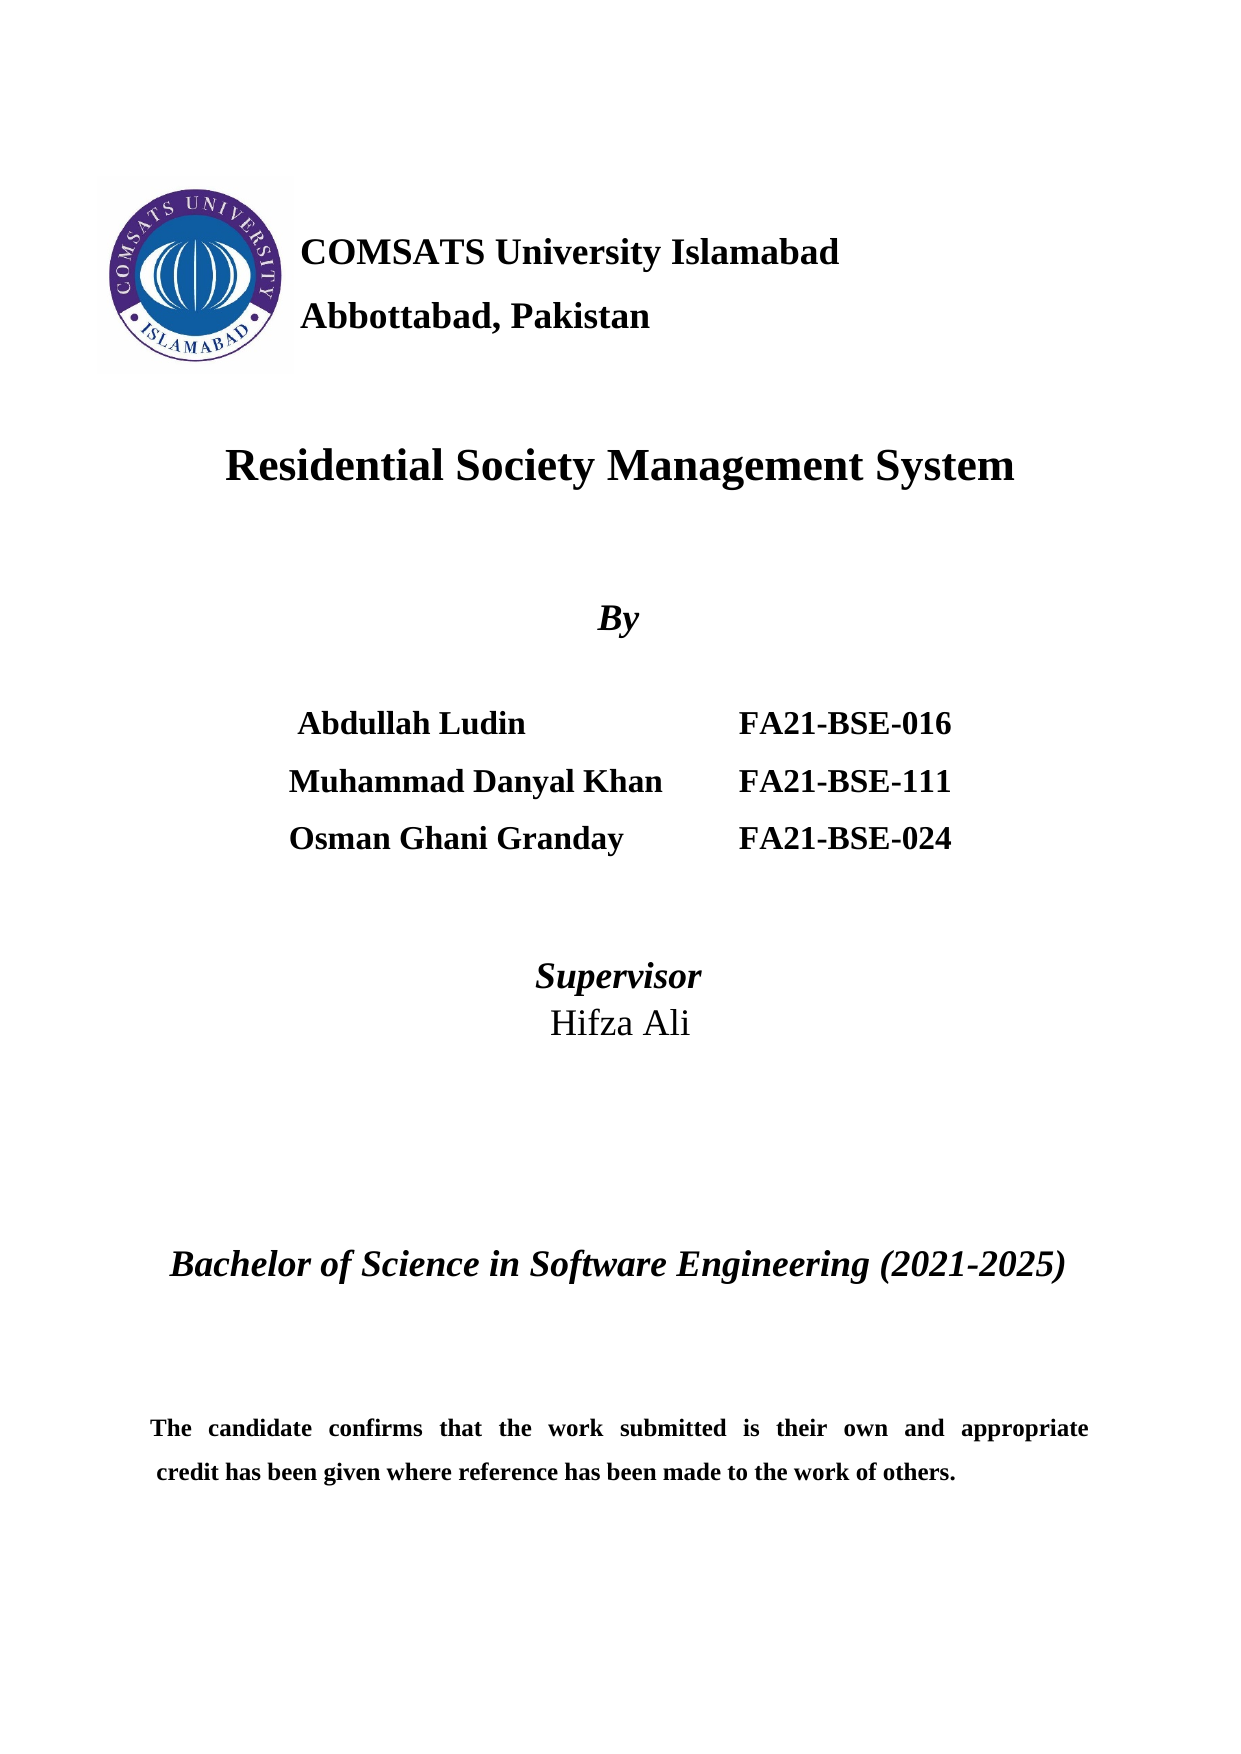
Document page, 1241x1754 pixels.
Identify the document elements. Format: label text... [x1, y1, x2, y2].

text By [150, 596, 1090, 639]
picture [96, 176, 294, 374]
text Muhammad Danyal Khan FA21-BSE-111 [150, 761, 1090, 799]
text Bachelor of Science in Software Engineering (2021-2025) [150, 1241, 1090, 1284]
text Supervisor Hifza Ali [150, 954, 1090, 1044]
text Osman Ghani Granday FA21-BSE-024 [150, 818, 1090, 857]
text Abbottabad, Pakistan [294, 294, 1090, 337]
text Abdullah Ludin FA21-BSE-016 [150, 703, 1090, 742]
text The candidate confirms that the work submitted is their own and appropriate credit has been given where reference has been made to the work of others. [150, 1413, 1090, 1485]
text COMSATS University Islamabad [294, 229, 1090, 272]
text Residential Society Management System [150, 437, 1090, 490]
